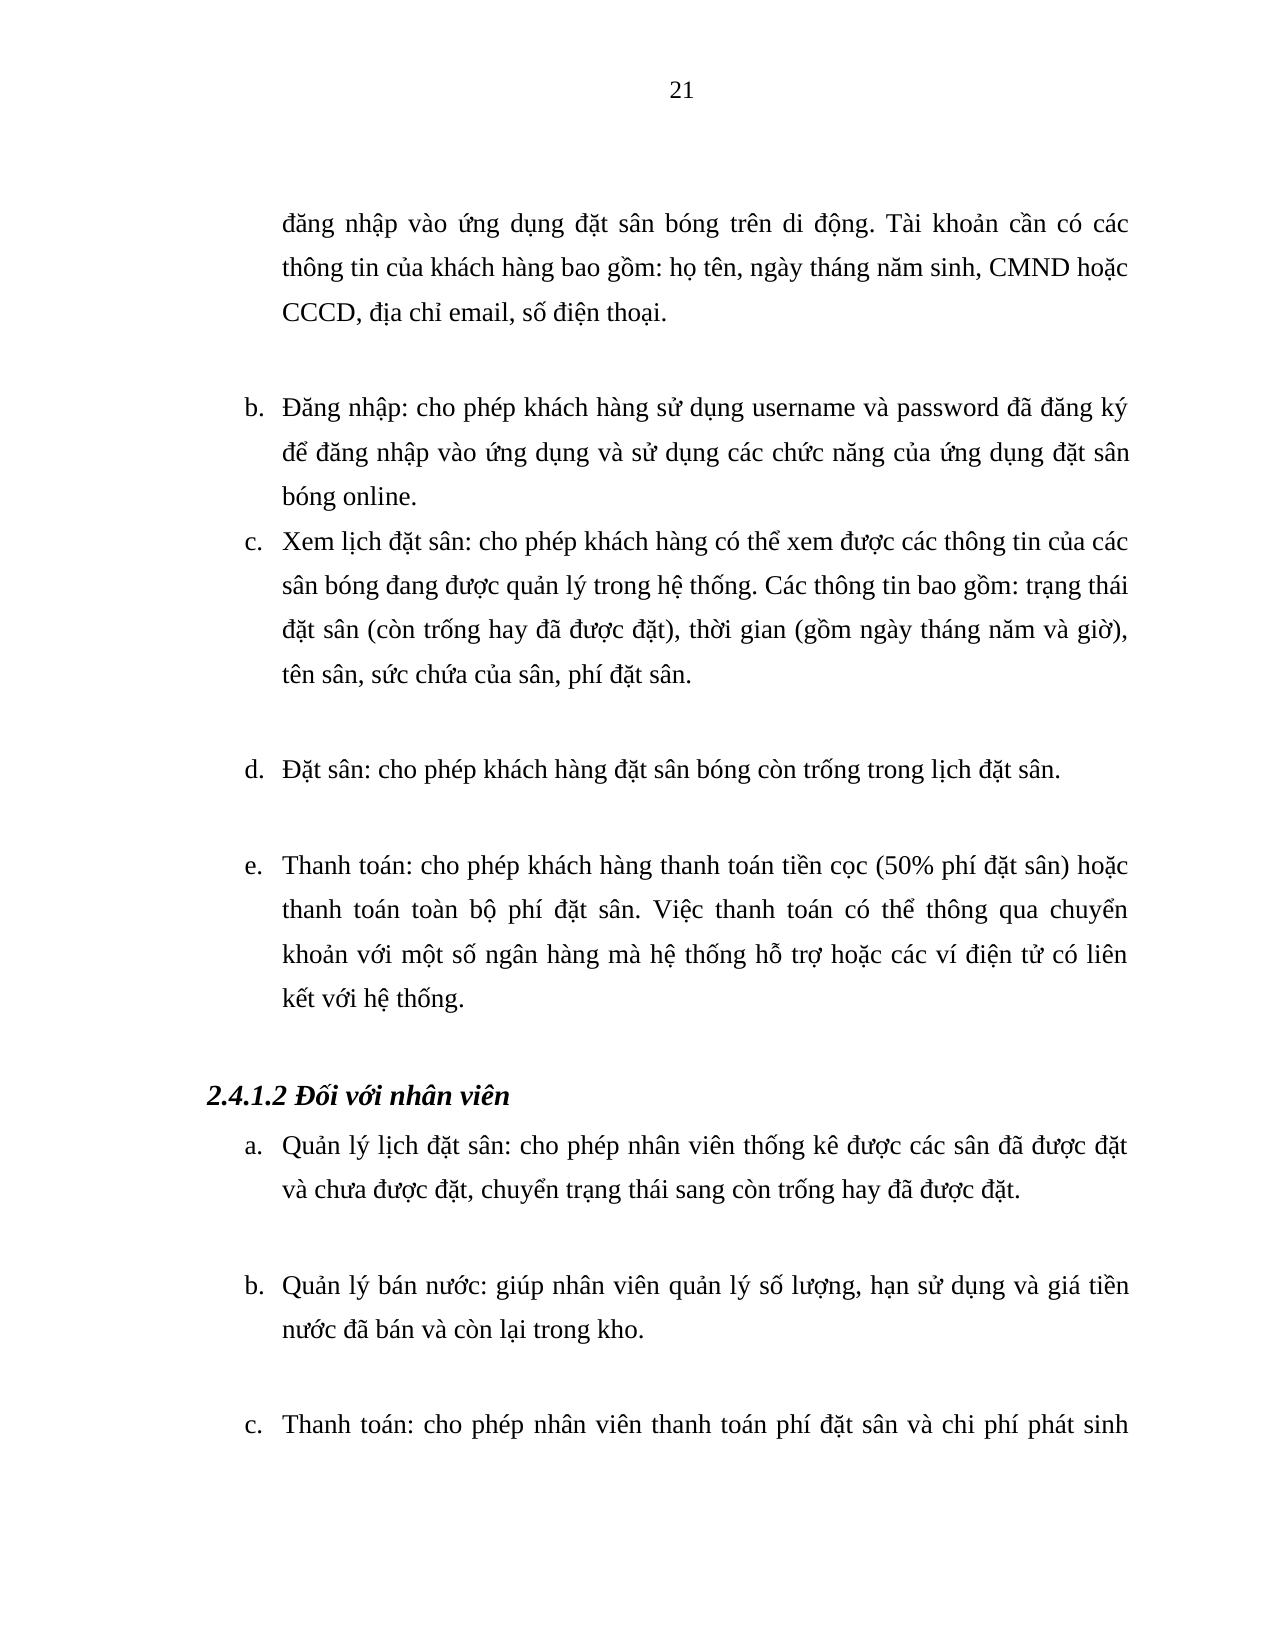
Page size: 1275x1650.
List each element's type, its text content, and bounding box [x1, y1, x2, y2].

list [244, 1409, 1130, 1440]
text 2.4.1.2 Đối với nhân viên [207, 1078, 1130, 1111]
list Quản lý lịch đặt sân: cho phép nhân viên thống kê được các sân đã được đặt và chưa được đặt, chuyển trạng thái sang còn trống hay đã được đặt. [244, 1129, 1130, 1204]
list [244, 207, 1130, 327]
list Đặt sân: cho phép khách hàng đặt sân bóng còn trống trong lịch đặt sân. [244, 753, 1130, 784]
list Xem lịch đặt sân: cho phép khách hàng có thể xem được các thông tin của các sân bóng đang được quản lý trong hệ thống. Các thông tin bao gồm: trạng thái đặt sân (còn trống hay đã được đặt), thời gian (gồm ngày tháng năm và giờ), tên sân, sức chứa của sân, phí đặt sân. [244, 524, 1130, 689]
list Đăng nhập: cho phép khách hàng sử dụng username và password đã đăng ký để đăng nhập vào ứng dụng và sử dụng các chức năng của ứng dụng đặt sân bóng online. [244, 391, 1130, 511]
list Thanh toán: cho phép khách hàng thanh toán tiền cọc (50% phí đặt sân) hoặc thanh toán toàn bộ phí đặt sân. Việc thanh toán có thể thông qua chuyển khoản với một số ngân hàng mà hệ thống hỗ trợ hoặc các ví điện tử có liên kết với hệ thống. [244, 849, 1130, 1013]
list Quản lý bán nước: giúp nhân viên quản lý số lượng, hạn sử dụng và giá tiền nước đã bán và còn lại trong kho. [244, 1269, 1130, 1344]
